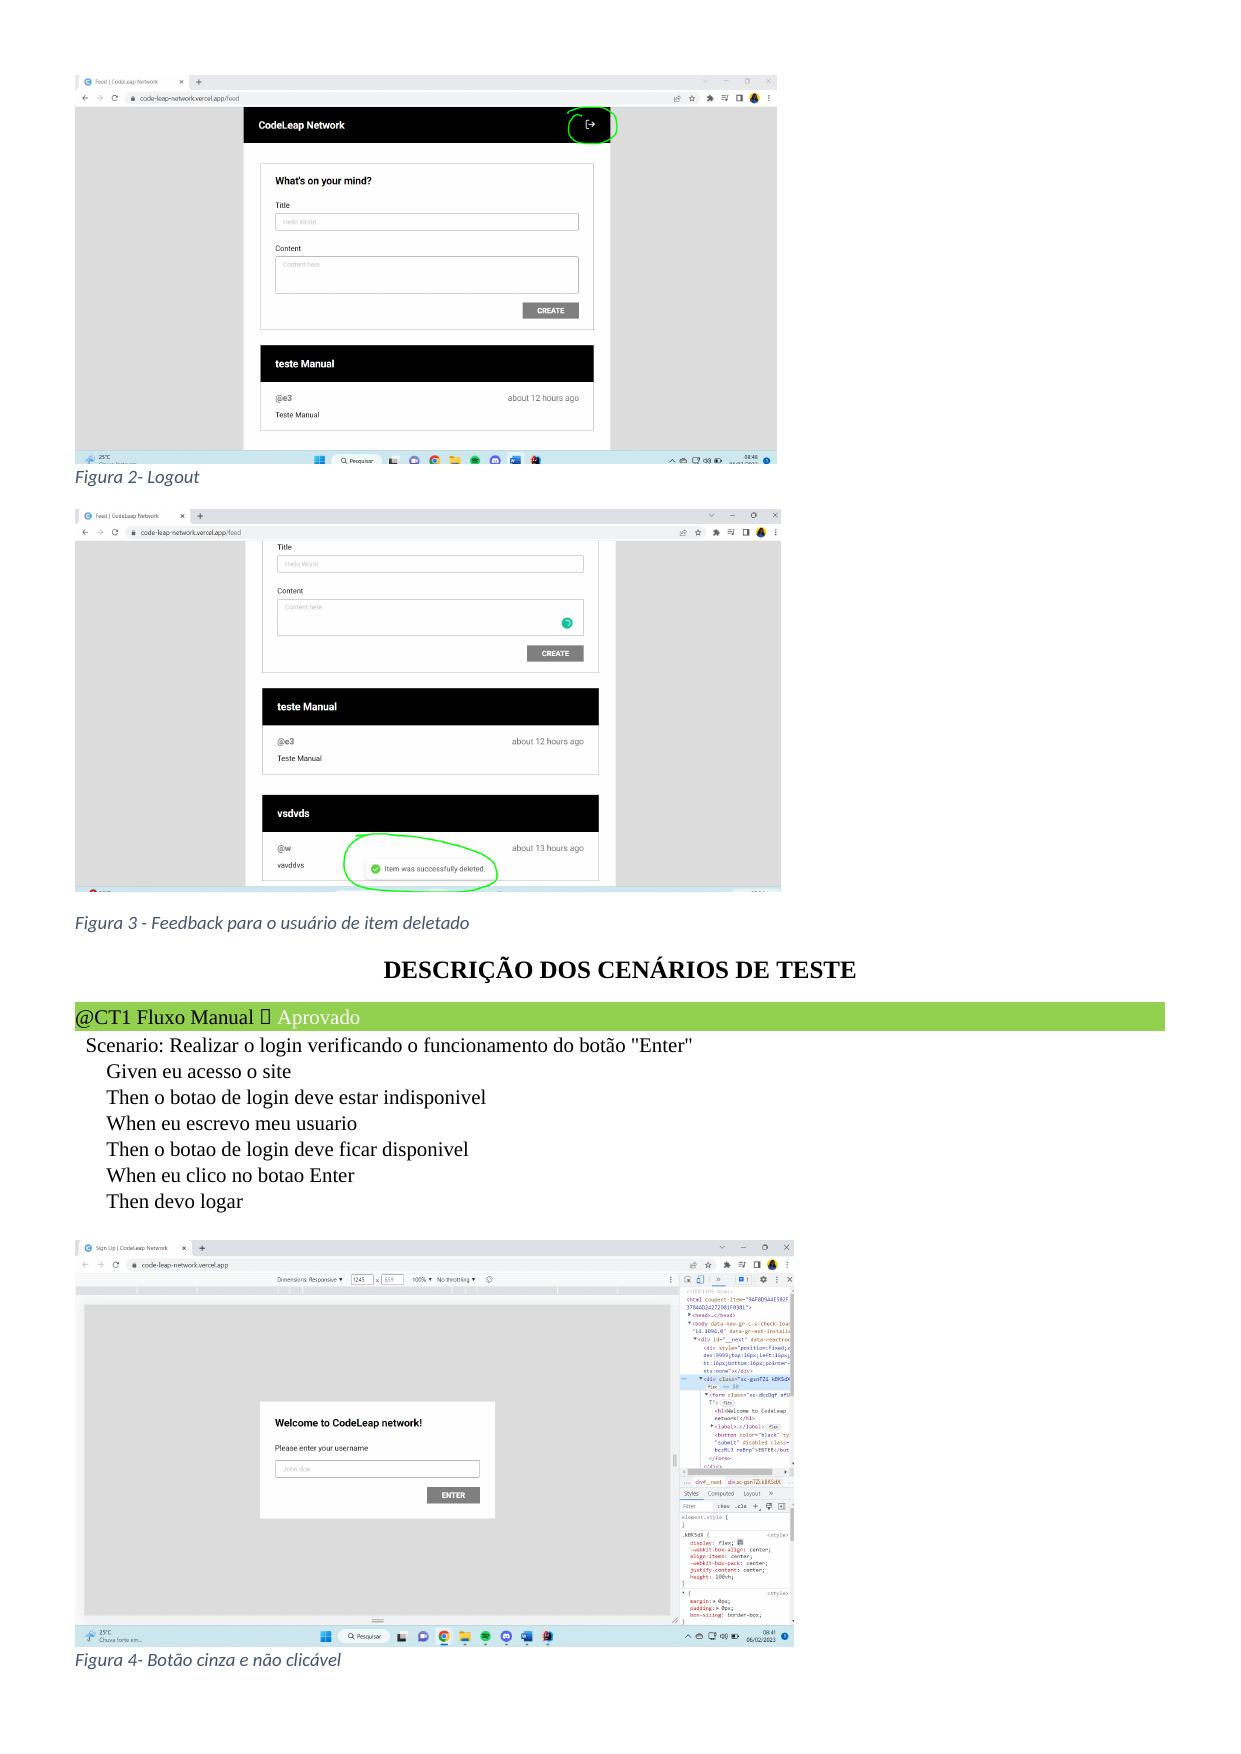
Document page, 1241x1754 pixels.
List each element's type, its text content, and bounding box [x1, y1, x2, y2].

text When eu clico no botao Enter [75, 1163, 1165, 1187]
text Figura 3 - Feedback para o usuário de item deletado [75, 911, 1165, 934]
picture [75, 75, 777, 464]
text Then o botao de login deve ficar disponivel [75, 1137, 1165, 1161]
text Then devo logar [75, 1189, 1165, 1213]
text When eu escrevo meu usuario [75, 1111, 1165, 1135]
text @CT1 Fluxo Manual ✅ Aprovado [75, 1002, 1165, 1031]
text DESCRIÇÃO DOS CENÁRIOS DE TESTE [75, 955, 1165, 983]
picture [75, 509, 782, 892]
text Scenario: Realizar o login verificando o funcionamento do botão "Enter" [75, 1033, 1165, 1057]
text Given eu acesso o site [75, 1059, 1165, 1083]
text Figura 4- Botão cinza e não clicável [75, 1649, 1165, 1672]
picture [75, 1240, 794, 1647]
text Figura 2- Logout [75, 465, 1165, 488]
text Then o botao de login deve estar indisponivel [75, 1085, 1165, 1109]
